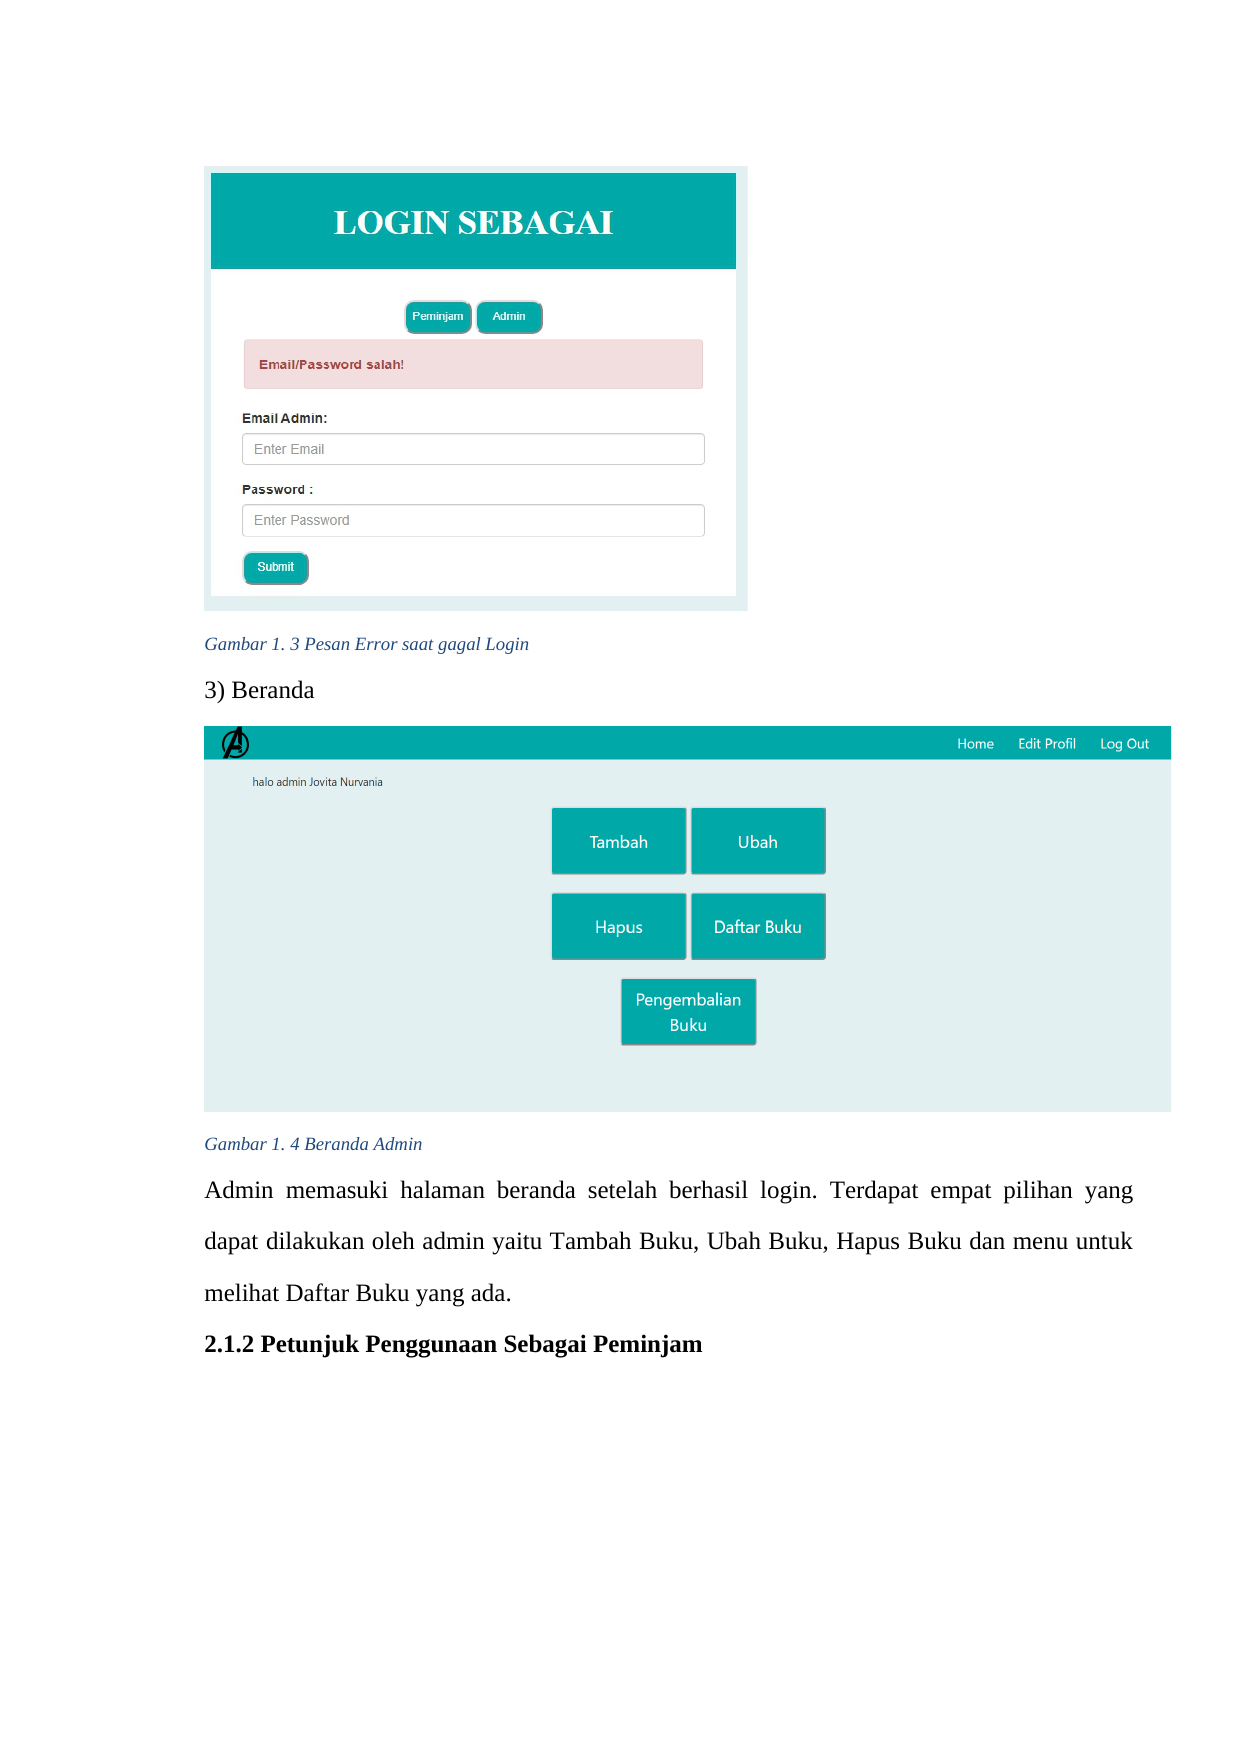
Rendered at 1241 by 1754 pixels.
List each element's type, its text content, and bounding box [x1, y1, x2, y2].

text Admin memasuki halaman beranda setelah berhasil login. Terdapat empat pilihan yang dapat dilakukan oleh admin yaitu Tambah Buku, Ubah Buku, Hapus Buku dan menu untuk melihat Daftar Buku yang ada. [204, 1175, 1134, 1306]
picture [204, 166, 748, 611]
text Gambar 1. 4 Beranda Admin [167, 1133, 1134, 1154]
picture [204, 726, 1172, 1112]
text 3) Beranda [204, 675, 1134, 704]
text Gambar 1. 3 Pesan Error saat gagal Login [167, 633, 1134, 654]
text 2.1.2 Petunjuk Penggunaan Sebagai Peminjam [204, 1329, 1134, 1357]
